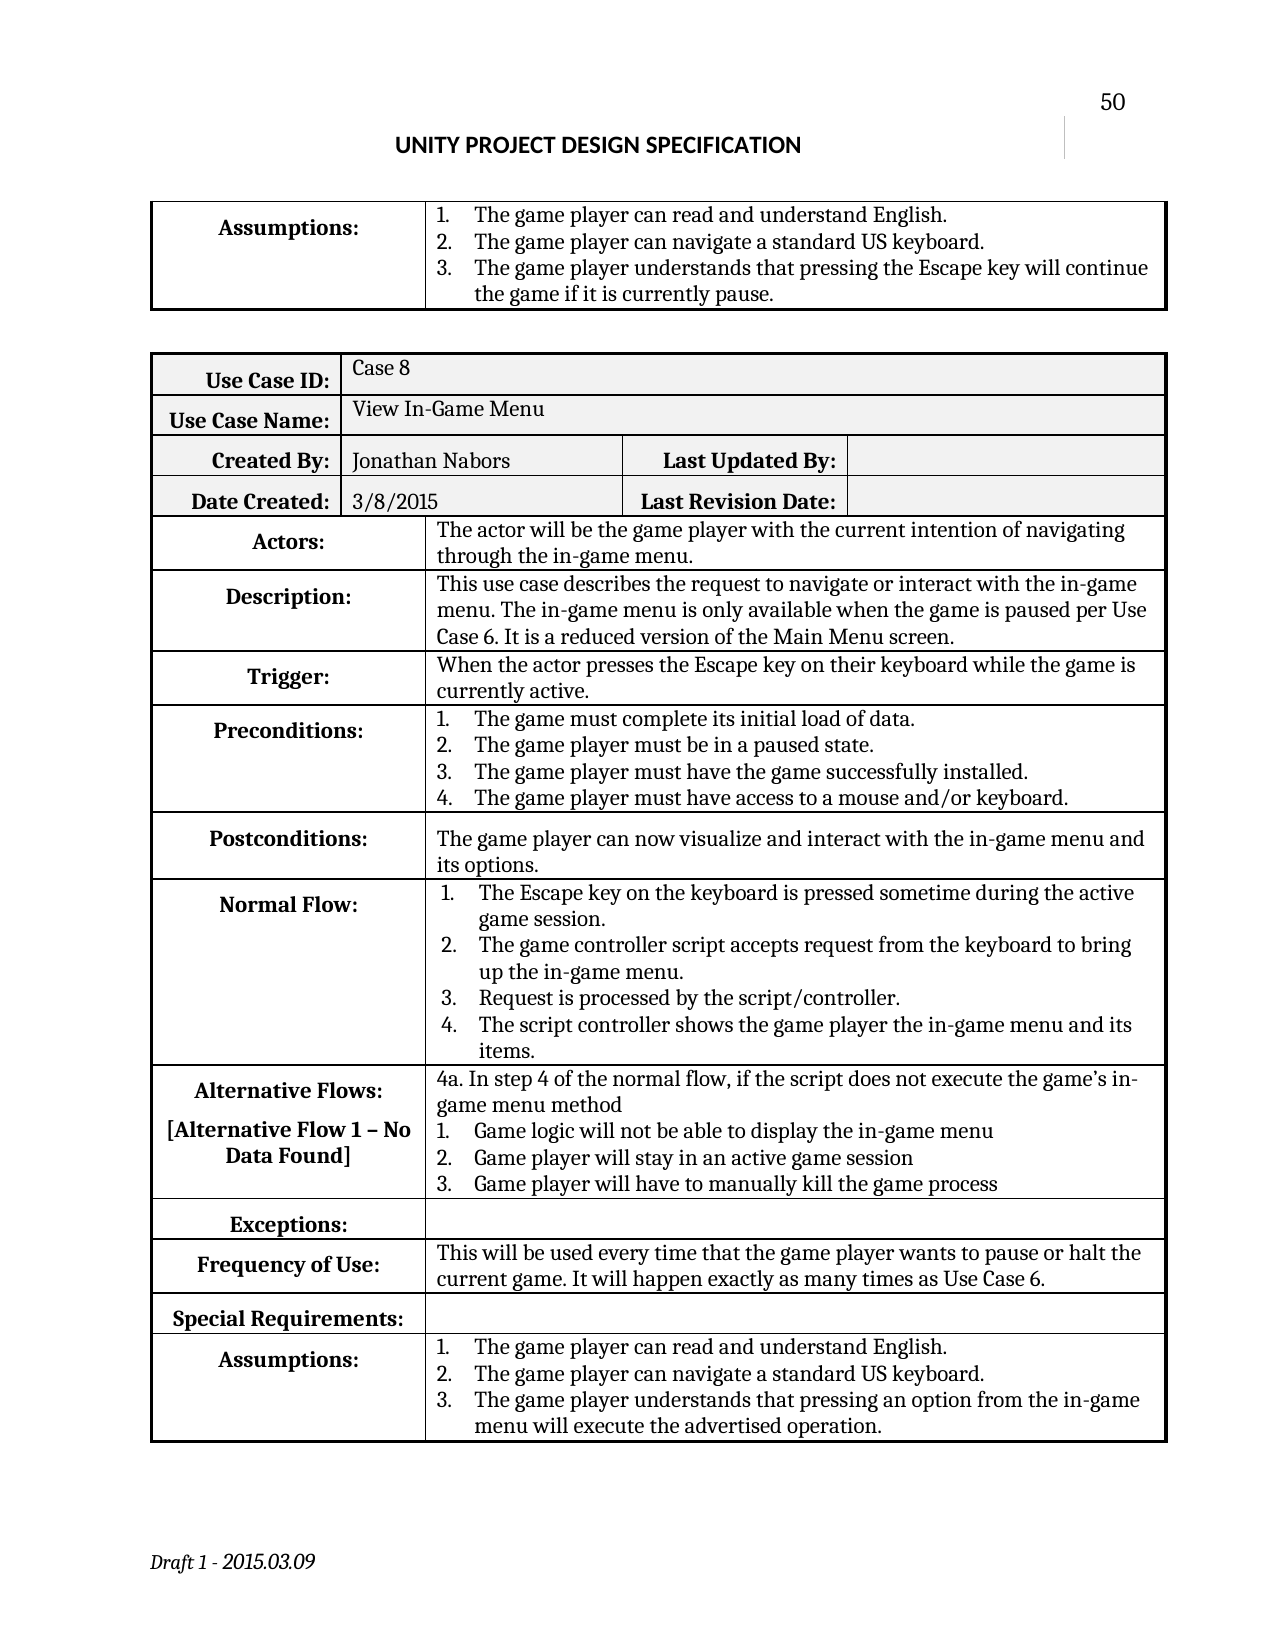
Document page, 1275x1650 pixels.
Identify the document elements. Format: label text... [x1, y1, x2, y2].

table_cell Alternative Flows: [Alternative Flow 1 – No Data Found] [153, 1066, 425, 1197]
table_header Use Case ID: [153, 355, 340, 394]
table_cell 3/8/2015 [342, 476, 622, 515]
table_cell Jonathan Nabors [342, 436, 622, 475]
table_cell The game player can read and understand English. The game player can navigate a standard US keyboard. The game player understands that pressing the Escape key will continue the game if it is currently pause. [426, 202, 1164, 307]
table_cell [848, 476, 1164, 515]
table_cell This will be used every time that the game player wants to pause or halt the current game. It will happen exactly as many times as Use Case 6. [426, 1240, 1164, 1292]
table_cell The game must complete its initial load of data. The game player must be in a paused state. The game player must have the game successfully installed. The game player must have access to a mouse and/or keyboard. [426, 706, 1164, 811]
table_cell Actors: [153, 517, 425, 569]
table_cell Created By: [153, 436, 340, 475]
table_cell Preconditions: [153, 706, 425, 811]
table_cell The game player can now visualize and interact with the in-game menu and its options. [426, 813, 1164, 878]
table_cell Exceptions: [153, 1199, 425, 1238]
table_cell [426, 1199, 1164, 1238]
table_cell The game player can read and understand English. The game player can navigate a standard US keyboard. The game player understands that pressing an option from the in-game menu will execute the advertised operation. [426, 1334, 1164, 1439]
table_cell Postconditions: [153, 813, 425, 878]
table_header Case 8 [342, 355, 1164, 394]
table_cell Frequency of Use: [153, 1240, 425, 1292]
table_cell View In-Game Menu [342, 396, 1164, 434]
table_cell The actor will be the game player with the current intention of navigating through the in-game menu. [426, 517, 1164, 569]
table_cell Special Requirements: [153, 1294, 425, 1332]
table_cell Assumptions: [153, 202, 425, 307]
table_cell Normal Flow: [153, 880, 425, 1064]
table_cell Last Updated By: [623, 436, 847, 475]
table_cell Use Case Name: [153, 396, 340, 434]
table_cell Assumptions: [153, 1334, 425, 1439]
table_cell [848, 436, 1164, 475]
table_cell The Escape key on the keyboard is pressed sometime during the active game session. The game controller script accepts request from the keyboard to bring up the in-game menu. Request is processed by the script/controller. The script controller shows the game player the in-game menu and its items. [426, 880, 1164, 1064]
table_cell Trigger: [153, 652, 425, 704]
table_cell 4a. In step 4 of the normal flow, if the script does not execute the game’s in-game menu method Game logic will not be able to display the in-game menu Game player will stay in an active game session Game player will have to manually kill the game process [426, 1066, 1164, 1197]
table_cell Description: [153, 571, 425, 650]
table_cell Last Revision Date: [623, 476, 847, 515]
table_cell Date Created: [153, 476, 340, 515]
table_cell When the actor presses the Escape key on their keyboard while the game is currently active. [426, 652, 1164, 704]
table_cell This use case describes the request to navigate or interact with the in-game menu. The in-game menu is only available when the game is paused per Use Case 6. It is a reduced version of the Main Menu screen. [426, 571, 1164, 650]
table_cell [426, 1294, 1164, 1332]
